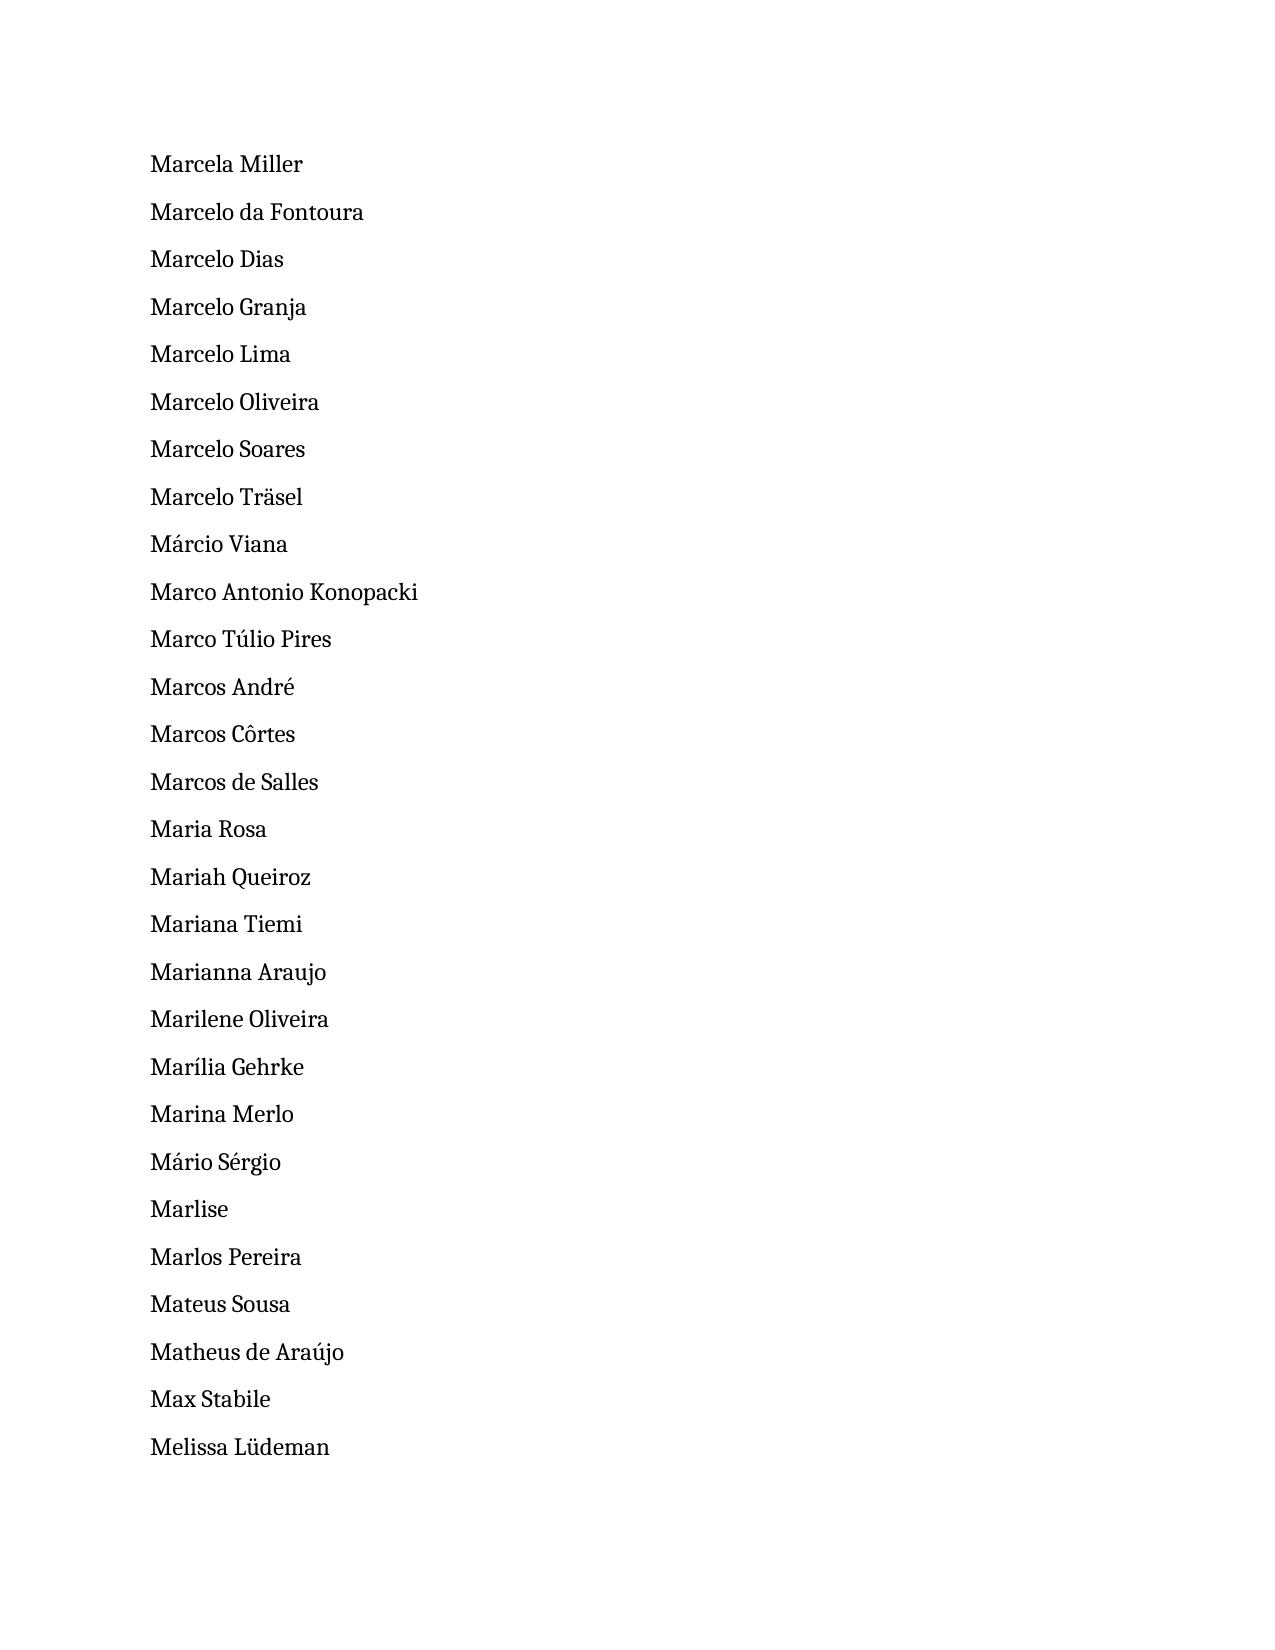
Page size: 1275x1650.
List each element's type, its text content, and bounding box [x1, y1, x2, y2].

text Marília Gehrke [150, 1052, 1125, 1081]
text Marcos André [150, 672, 1125, 701]
text Marcos Côrtes [150, 720, 1125, 749]
text Marcelo Träsel [150, 482, 1125, 511]
text Max Stabile [150, 1385, 1125, 1414]
text Marcelo da Fontoura [150, 197, 1125, 226]
text Marlos Pereira [150, 1242, 1125, 1271]
text Marcelo Lima [150, 340, 1125, 369]
text Mariah Queiroz [150, 862, 1125, 891]
text Marcelo Oliveira [150, 387, 1125, 416]
text Marianna Araujo [150, 957, 1125, 986]
text Mateus Sousa [150, 1290, 1125, 1319]
text Marcos de Salles [150, 767, 1125, 796]
text Maria Rosa [150, 815, 1125, 844]
text Mário Sérgio [150, 1147, 1125, 1176]
text Melissa Lüdeman [150, 1432, 1125, 1461]
text Marcelo Dias [150, 245, 1125, 274]
text Márcio Viana [150, 530, 1125, 559]
text Marlise [150, 1195, 1125, 1224]
text Marina Merlo [150, 1100, 1125, 1129]
text Marcela Miller [150, 150, 1125, 179]
text Marco Antonio Konopacki [150, 577, 1125, 606]
text Marcelo Soares [150, 435, 1125, 464]
text Mariana Tiemi [150, 910, 1125, 939]
text Marilene Oliveira [150, 1005, 1125, 1034]
text Marcelo Granja [150, 292, 1125, 321]
text Marco Túlio Pires [150, 625, 1125, 654]
text Matheus de Araújo [150, 1337, 1125, 1366]
